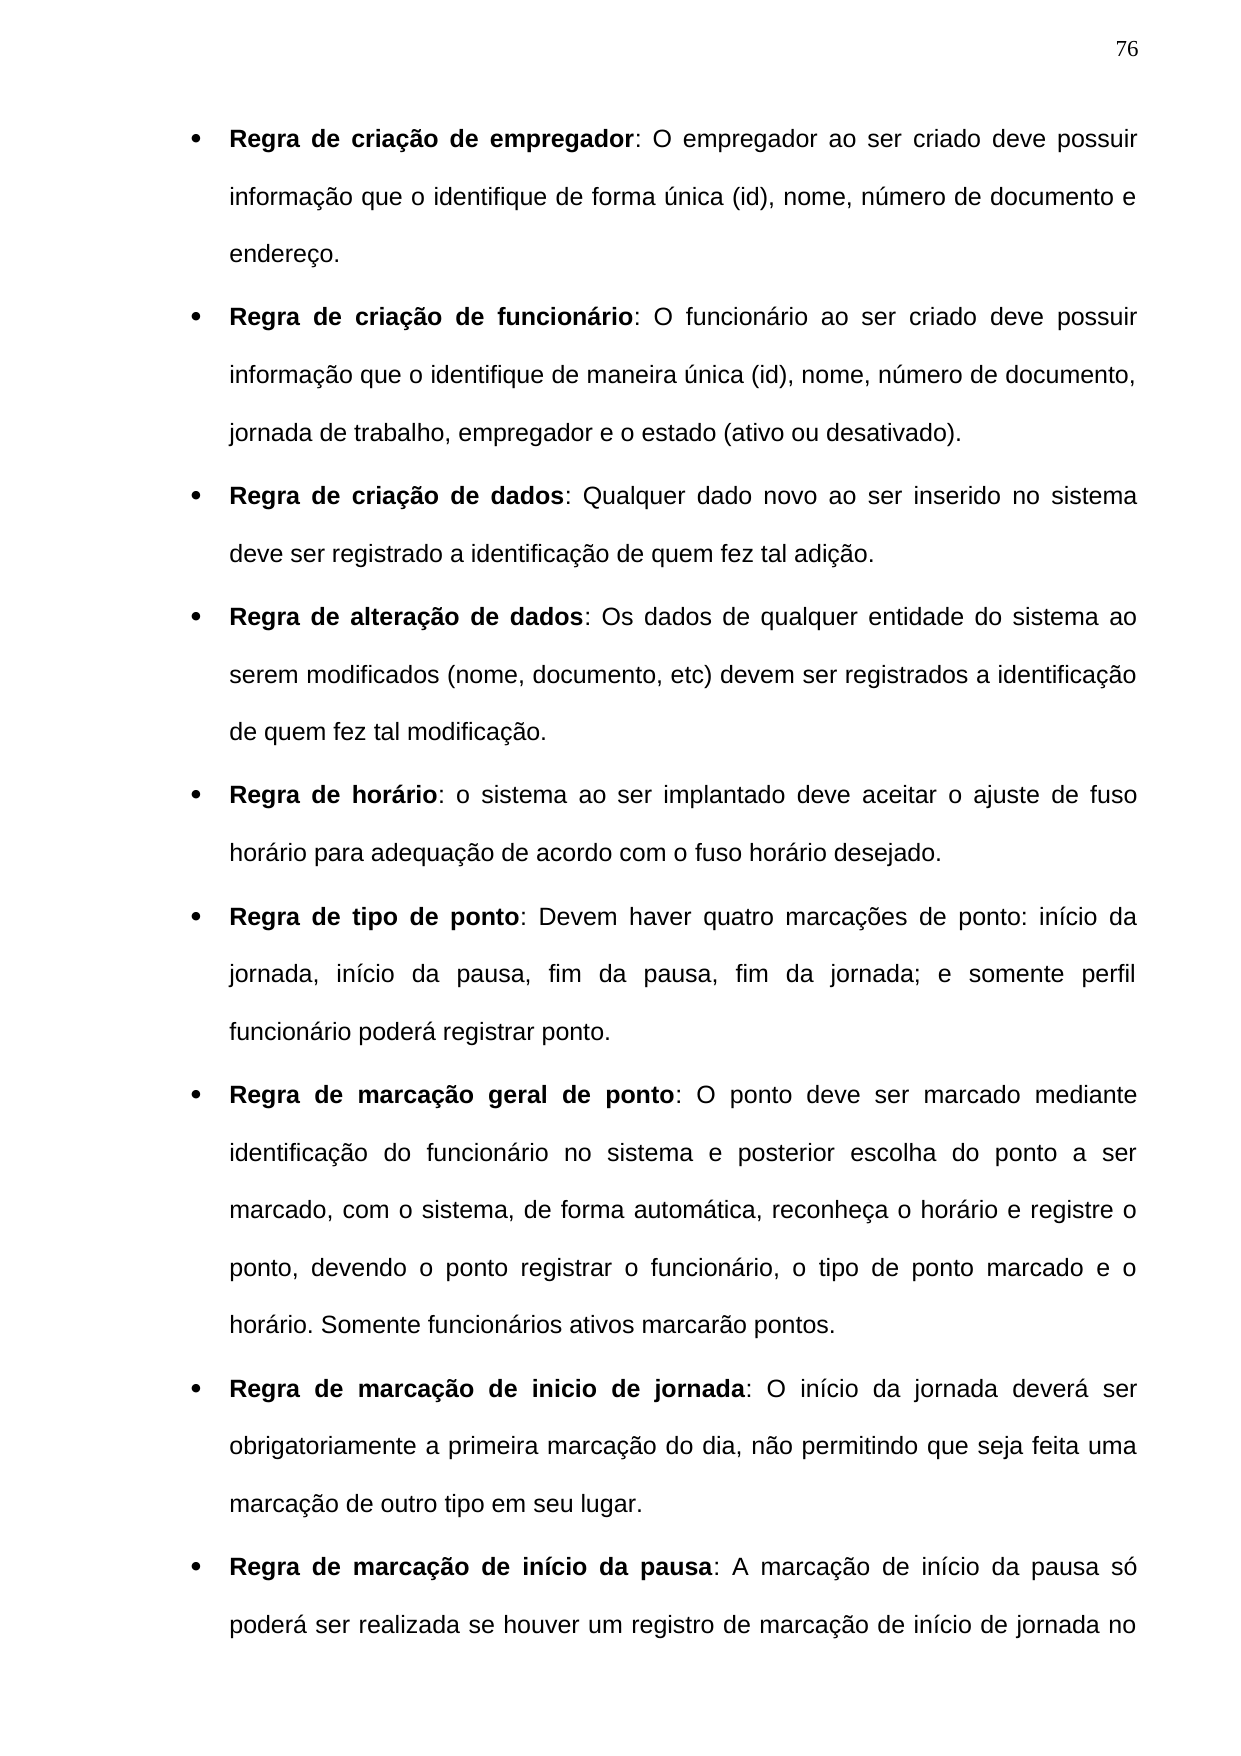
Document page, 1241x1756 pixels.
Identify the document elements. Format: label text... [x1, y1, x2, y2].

list Regra de criação de funcionário: O funcionário ao ser criado deve possuir informação que o identifique de maneira única (id), nome, número de documento, jornada de trabalho, empregador e o estado (ativo ou desativado). [192, 302, 1138, 446]
list Regra de horário: o sistema ao ser implantado deve aceitar o ajuste de fuso horário para adequação de acordo com o fuso horário desejado. [192, 781, 1138, 867]
list Regra de criação de dados: Qualquer dado novo ao ser inserido no sistema deve ser registrado a identificação de quem fez tal adição. [192, 481, 1138, 567]
list Regra de tipo de ponto: Devem haver quatro marcações de ponto: início da jornada, início da pausa, fim da pausa, fim da jornada; e somente perfil funcionário poderá registrar ponto. [192, 902, 1138, 1045]
list Regra de marcação de inicio de jornada: O início da jornada deverá ser obrigatoriamente a primeira marcação do dia, não permitindo que seja feita uma marcação de outro tipo em seu lugar. [192, 1374, 1138, 1517]
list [192, 1552, 1138, 1638]
list Regra de marcação geral de ponto: O ponto deve ser marcado mediante identificação do funcionário no sistema e posterior escolha do ponto a ser marcado, com o sistema, de forma automática, reconheça o horário e registre o ponto, devendo o ponto registrar o funcionário, o tipo de ponto marcado e o horário. Somente funcionários ativos marcarão pontos. [192, 1080, 1138, 1339]
list Regra de alteração de dados: Os dados de qualquer entidade do sistema ao serem modificados (nome, documento, etc) devem ser registrados a identificação de quem fez tal modificação. [192, 602, 1138, 746]
list Regra de criação de empregador: O empregador ao ser criado deve possuir informação que o identifique de forma única (id), nome, número de documento e endereço. [192, 124, 1138, 268]
